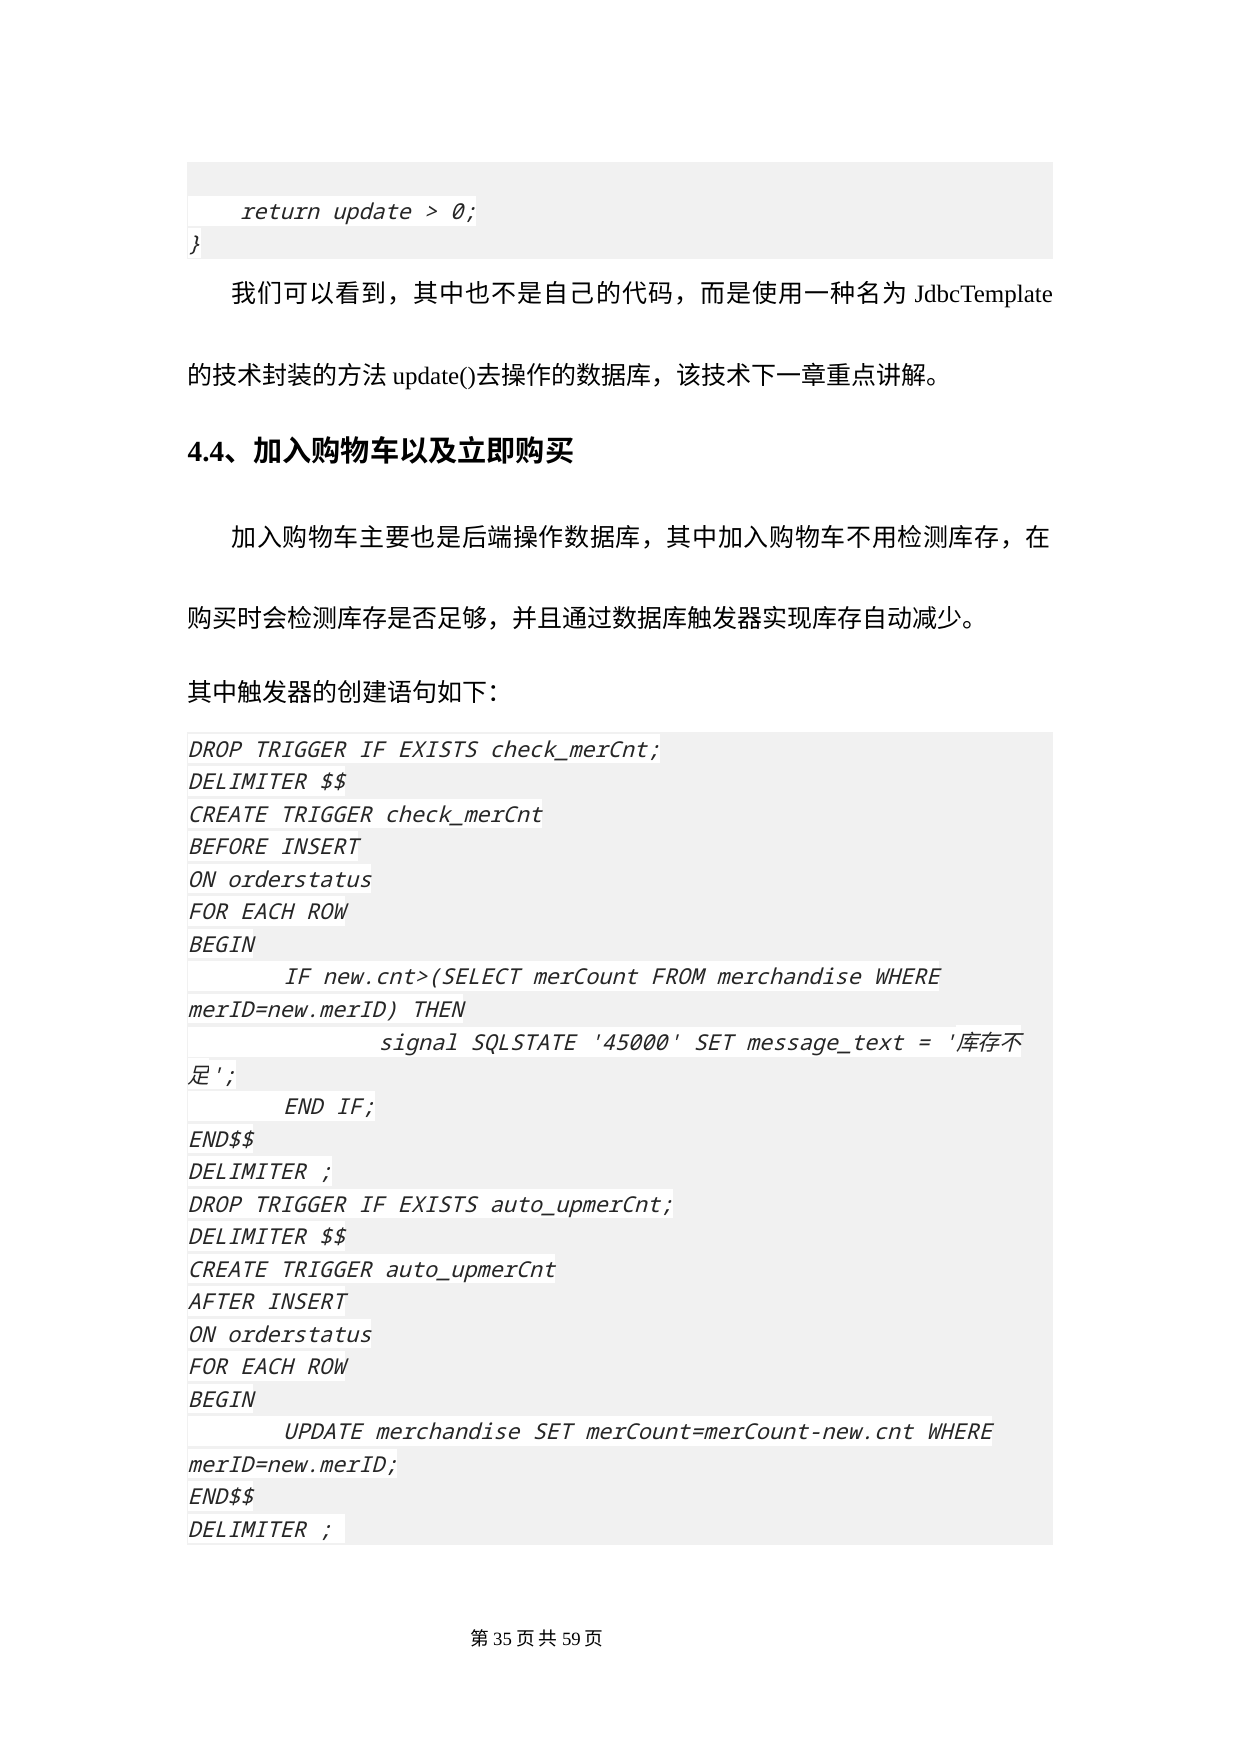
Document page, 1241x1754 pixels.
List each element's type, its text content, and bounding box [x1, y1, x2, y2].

text 我们可以看到，其中也不是自己的代码，而是使用一种名为JdbcTemplate的技术封装的方法update()去操作的数据库，该技术下一章重点讲解。 [187, 259, 1053, 406]
text CREATE TRIGGER auto_upmerCnt [187, 1252, 1053, 1285]
text DELIMITER $$ [187, 1220, 1053, 1252]
text END$$ [187, 1480, 1053, 1512]
text ON orderstatus [187, 1317, 1053, 1350]
text END IF; [187, 1090, 1053, 1122]
text ON orderstatus [187, 862, 1053, 895]
text UPDATE merchandise SET merCount=merCount-new.cnt WHERE merID=new.merID; [187, 1415, 1053, 1480]
text END$$ [187, 1122, 1053, 1155]
text signal SQLSTATE '45000' SET message_text = '库存不足'; [187, 1025, 1053, 1090]
text DROP TRIGGER IF EXISTS check_merCnt; [187, 732, 1053, 765]
text DELIMITER ; [187, 1512, 1053, 1545]
text BEGIN [187, 927, 1053, 960]
text AFTER INSERT [187, 1285, 1053, 1317]
text DROP TRIGGER IF EXISTS auto_upmerCnt; [187, 1187, 1053, 1220]
text CREATE TRIGGER check_merCnt [187, 797, 1053, 830]
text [187, 162, 1053, 259]
text 加入购物车主要也是后端操作数据库，其中加入购物车不用检测库存，在购买时会检测库存是否足够，并且通过数据库触发器实现库存自动减少。 [187, 503, 1053, 649]
text 其中触发器的创建语句如下： [187, 658, 1053, 723]
text BEGIN [187, 1382, 1053, 1415]
text BEFORE INSERT [187, 830, 1053, 862]
text FOR EACH ROW [187, 895, 1053, 927]
text FOR EACH ROW [187, 1350, 1053, 1382]
subtitle 4.4、加入购物车以及立即购买 [187, 416, 1053, 481]
text DELIMITER $$ [187, 765, 1053, 797]
text DELIMITER ; [187, 1155, 1053, 1187]
text IF new.cnt>(SELECT merCount FROM merchandise WHERE merID=new.merID) THEN [187, 960, 1053, 1025]
